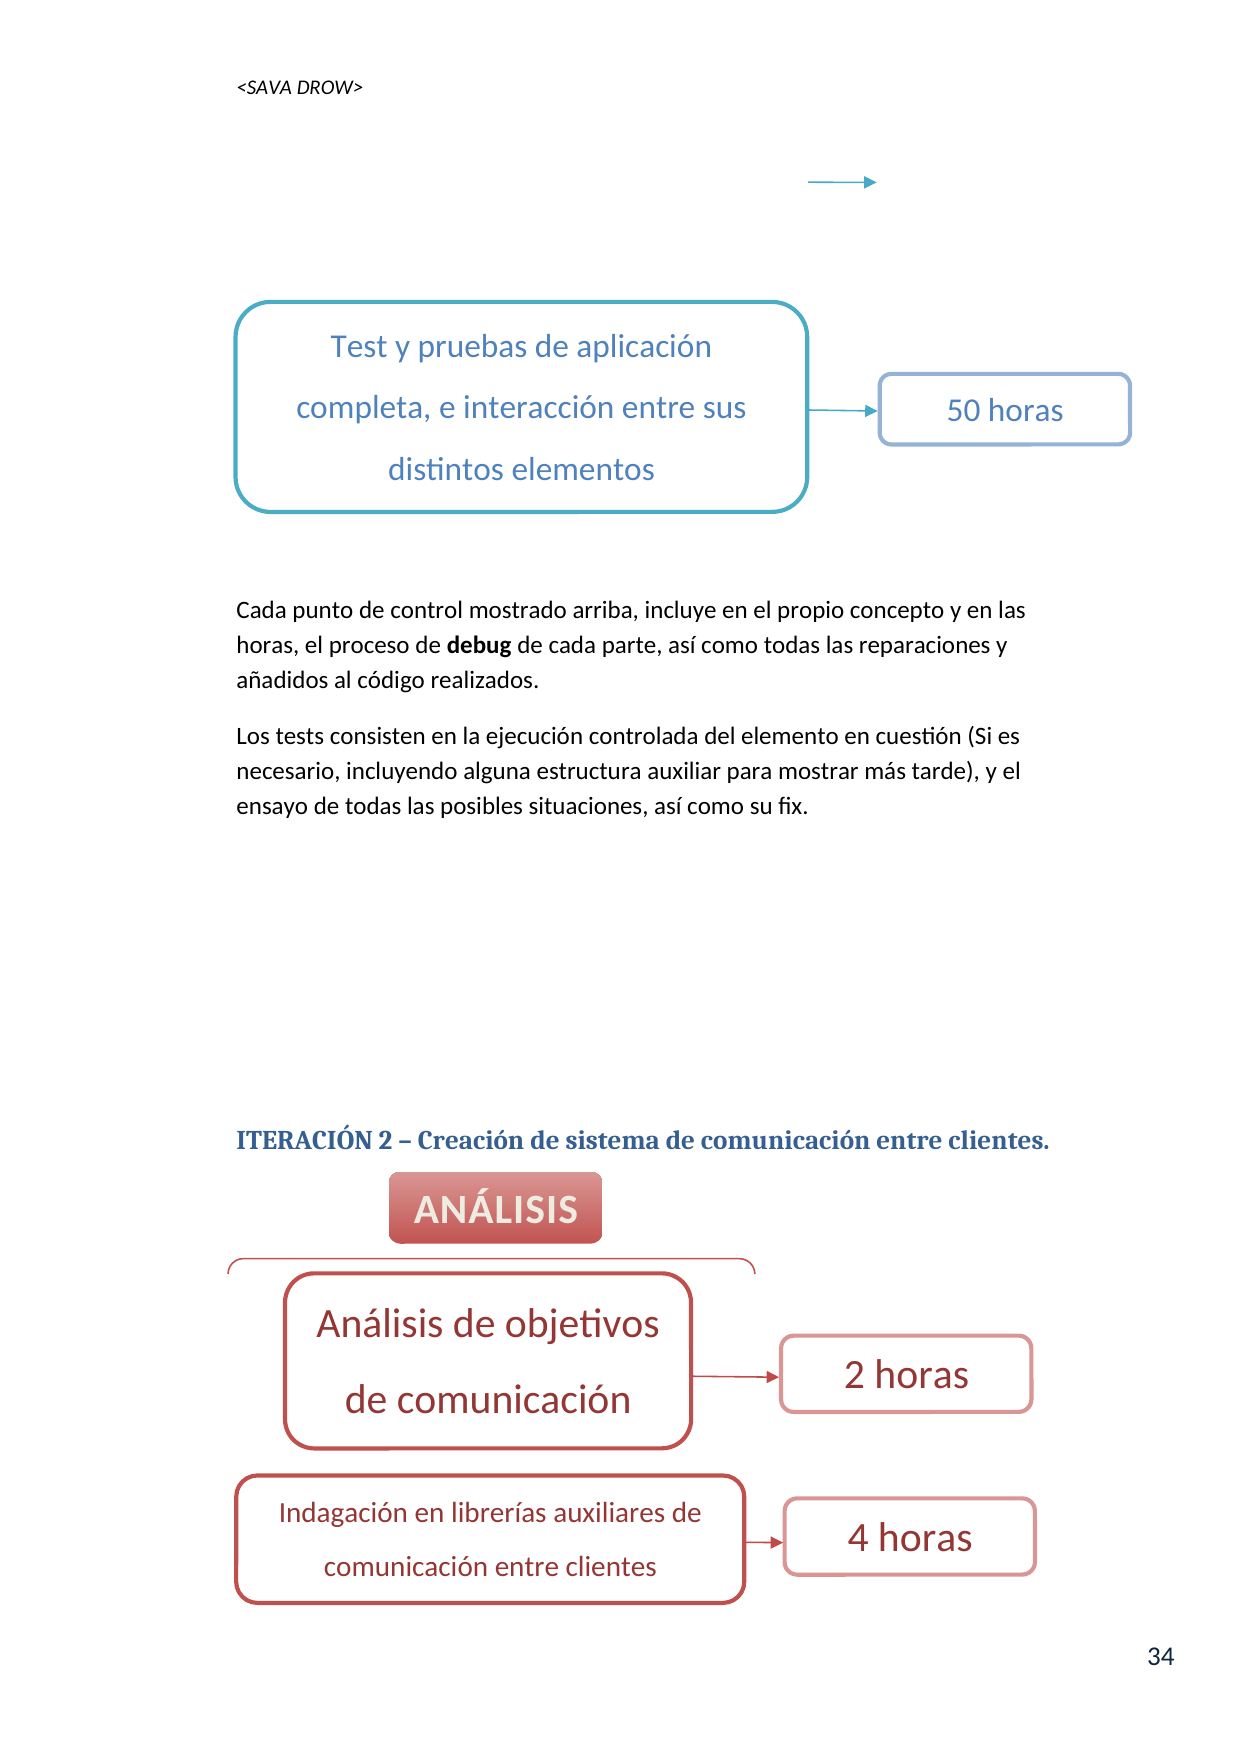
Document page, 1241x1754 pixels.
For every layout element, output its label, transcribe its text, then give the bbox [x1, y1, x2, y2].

subtitle ITERACIÓN 2 – Creación de sistema de comunicación entre clientes. [236, 1125, 1092, 1156]
text Cada punto de control mostrado arriba, incluye en el propio concepto y en las horas, el proceso de debug de cada parte, así como todas las reparaciones y añadidos al código realizados. [236, 594, 1092, 695]
text Los tests consisten en la ejecución controlada del elemento en cuestión (Si es necesario, incluyendo alguna estructura auxiliar para mostrar más tarde), y el ensayo de todas las posibles situaciones, así como su fix. [236, 720, 1092, 821]
